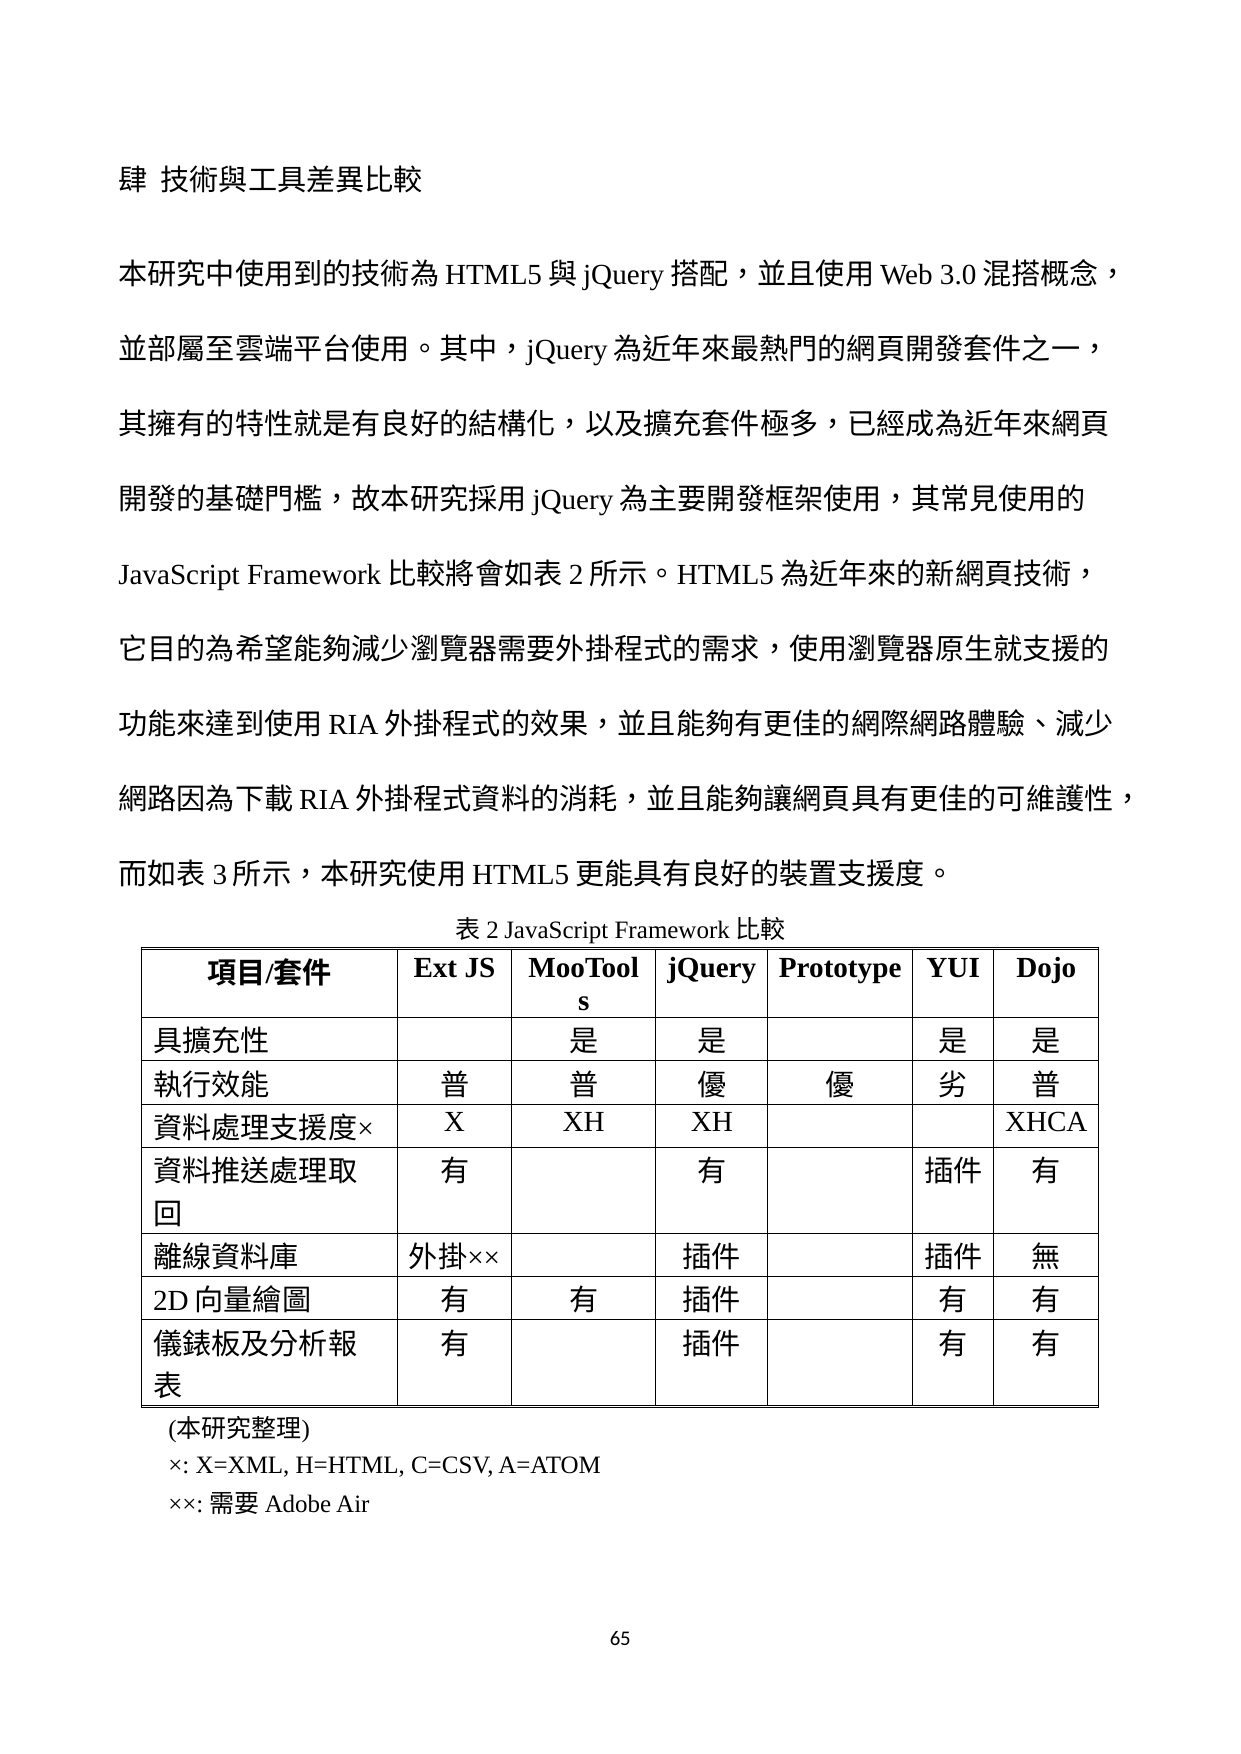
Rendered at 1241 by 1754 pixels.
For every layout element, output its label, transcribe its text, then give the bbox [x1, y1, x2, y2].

table_header Prototype [768, 950, 912, 1017]
text (本研究整理) [118, 1408, 1122, 1445]
table_cell 2D向量繪圖 [142, 1277, 397, 1319]
table_cell 是 [913, 1018, 993, 1060]
table_cell 有 [398, 1320, 511, 1405]
table_cell 是 [994, 1018, 1098, 1060]
table_cell XH [512, 1105, 655, 1147]
table_header MooTools [512, 950, 655, 1017]
table_cell 執行效能 [142, 1061, 397, 1103]
table_cell 有 [913, 1320, 993, 1405]
text ××: 需要Adobe Air [118, 1483, 1122, 1520]
table_cell 有 [994, 1148, 1098, 1232]
table_cell 普 [994, 1061, 1098, 1103]
table_cell [398, 1018, 511, 1060]
table_header Dojo [994, 950, 1098, 1017]
table_cell 有 [994, 1320, 1098, 1405]
table_cell 插件 [913, 1148, 993, 1232]
table_cell 優 [656, 1061, 767, 1103]
table_cell XH [656, 1105, 767, 1147]
table_cell 資料處理支援度× [142, 1105, 397, 1147]
table_cell 有 [913, 1277, 993, 1319]
text 本研究中使用到的技術為HTML5與jQuery搭配，並且使用Web 3.0混搭概念，並部屬至雲端平台使用。其中，jQuery為近年來最熱門的網頁開發套件之一，其擁有的特性就是有良好的結構化，以及擴充套件極多，已經成為近年來網頁開發的基礎門檻，故本研究採用jQuery為主要開發框架使用，其常見使用的JavaScript Framework比較將會如表 2所示。HTML5為近年來的新網頁技術，它目的為希望能夠減少瀏覽器需要外掛程式的需求，使用瀏覽器原生就支援的功能來達到使用RIA外掛程式的效果，並且能夠有更佳的網際網路體驗、減少網路因為下載RIA外掛程式資料的消耗，並且能夠讓網頁具有更佳的可維護性，而如表 3所示，本研究使用HTML5更能具有良好的裝置支援度。 [118, 234, 1122, 909]
table_cell 普 [398, 1061, 511, 1103]
table_cell [512, 1148, 655, 1232]
table_header jQuery [656, 950, 767, 1017]
table_cell XHCA [994, 1105, 1098, 1147]
table_cell 有 [398, 1277, 511, 1319]
table_cell 具擴充性 [142, 1018, 397, 1060]
table_cell 插件 [656, 1320, 767, 1405]
table_cell [512, 1234, 655, 1276]
table_cell 普 [512, 1061, 655, 1103]
text ×: X=XML, H=HTML, C=CSV, A=ATOM [118, 1445, 1122, 1483]
table_cell 有 [398, 1148, 511, 1232]
table_cell 是 [512, 1018, 655, 1060]
subtitle 技術與工具差異比較 [118, 140, 1122, 215]
table_header Ext JS [398, 950, 511, 1017]
table_cell 插件 [913, 1234, 993, 1276]
table_cell [768, 1320, 912, 1405]
table_cell [768, 1018, 912, 1060]
table_header 項目/套件 [142, 950, 397, 1017]
table_cell 優 [768, 1061, 912, 1103]
table_cell 劣 [913, 1061, 993, 1103]
table_cell 有 [512, 1277, 655, 1319]
table_cell 離線資料庫 [142, 1234, 397, 1276]
table_cell 無 [994, 1234, 1098, 1276]
text 表 2 JavaScript Framework比較 [1, 909, 1239, 947]
table_cell [913, 1105, 993, 1147]
table_cell X [398, 1105, 511, 1147]
table_cell 有 [656, 1148, 767, 1232]
table_cell 資料推送處理取回 [142, 1148, 397, 1232]
table_cell [512, 1320, 655, 1405]
table_cell 插件 [656, 1277, 767, 1319]
table_cell 是 [656, 1018, 767, 1060]
table_cell [768, 1148, 912, 1232]
table_cell [768, 1277, 912, 1319]
table_cell 有 [994, 1277, 1098, 1319]
table_cell 外掛×× [398, 1234, 511, 1276]
table_cell 儀錶板及分析報表 [142, 1320, 397, 1405]
table_header YUI [913, 950, 993, 1017]
table_cell [768, 1105, 912, 1147]
table_cell [768, 1234, 912, 1276]
table_cell 插件 [656, 1234, 767, 1276]
